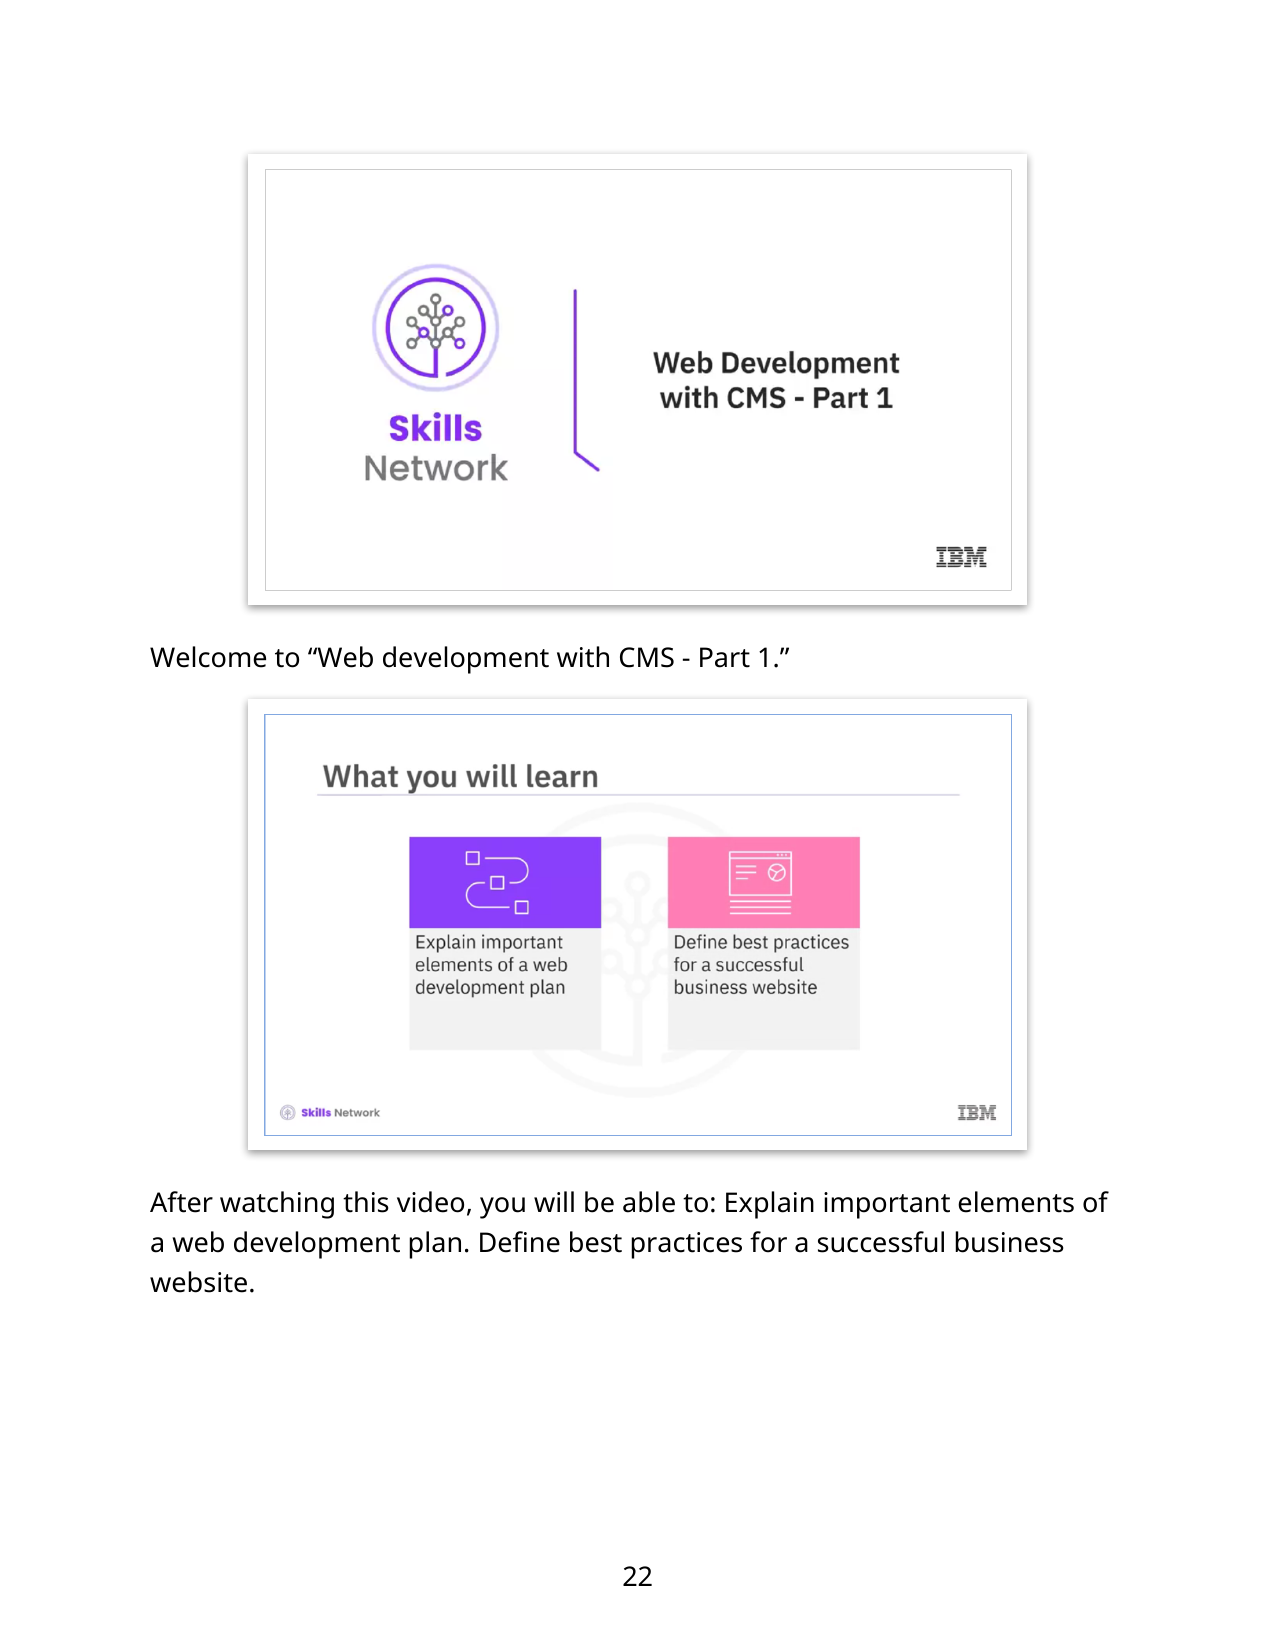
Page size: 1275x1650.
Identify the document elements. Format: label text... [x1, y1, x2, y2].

picture [263, 169, 1013, 591]
picture [263, 714, 1013, 1136]
text Welcome to “Web development with CMS - Part 1.” [150, 638, 1125, 675]
text After watching this video, you will be able to: Explain important elements of a web development plan. Define best practices for a successful business website. [150, 1183, 1125, 1300]
